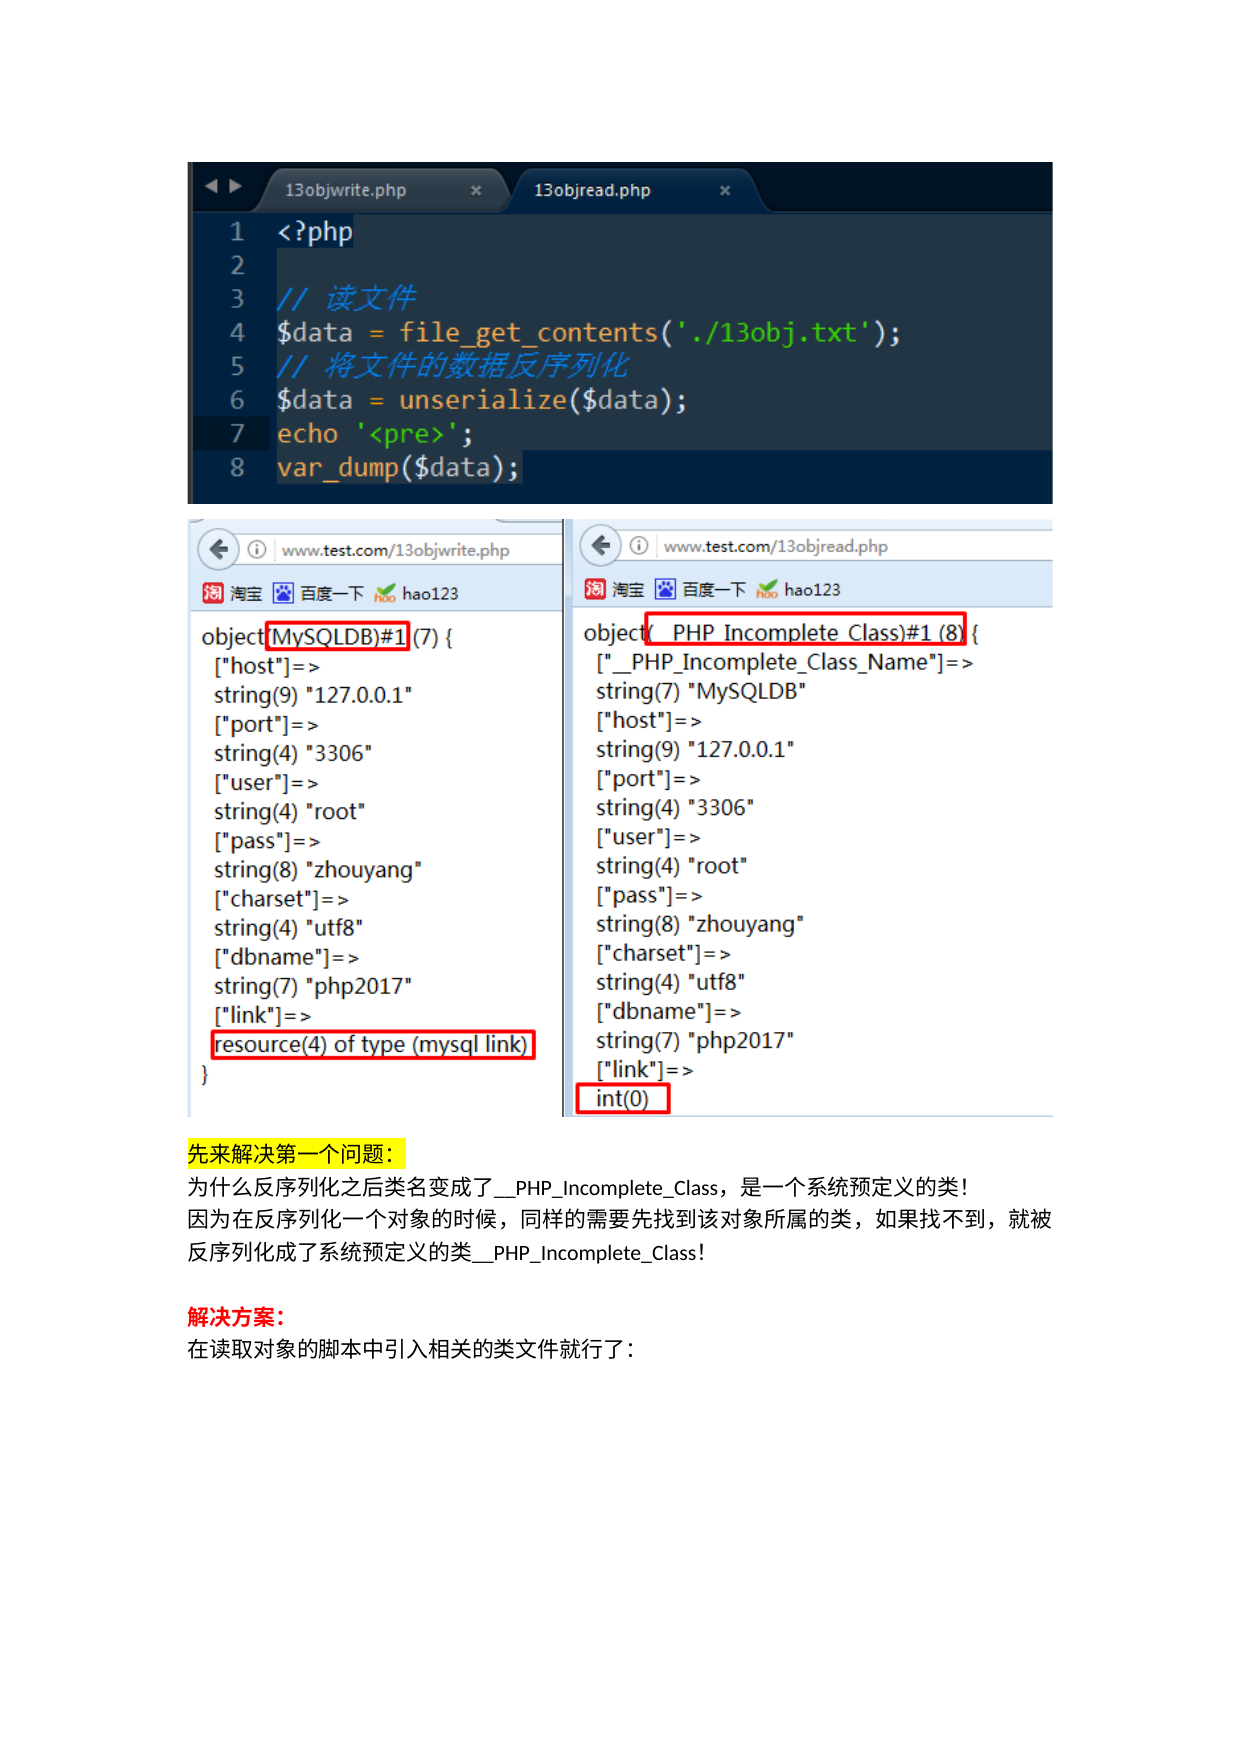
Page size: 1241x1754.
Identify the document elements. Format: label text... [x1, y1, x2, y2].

text 在读取对象的脚本中引入相关的类文件就行了： [187, 1332, 1053, 1364]
picture [187, 162, 1053, 504]
picture [187, 519, 1053, 1117]
text 先来解决第一个问题： [187, 1137, 1053, 1169]
text 因为在反序列化一个对象的时候，同样的需要先找到该对象所属的类，如果找不到，就被反序列化成了系统预定义的类__PHP_Incomplete_Class！ [187, 1202, 1053, 1267]
text 为什么反序列化之后类名变成了__PHP_Incomplete_Class，是一个系统预定义的类！ [187, 1169, 1053, 1202]
text 解决方案： [187, 1299, 1053, 1332]
